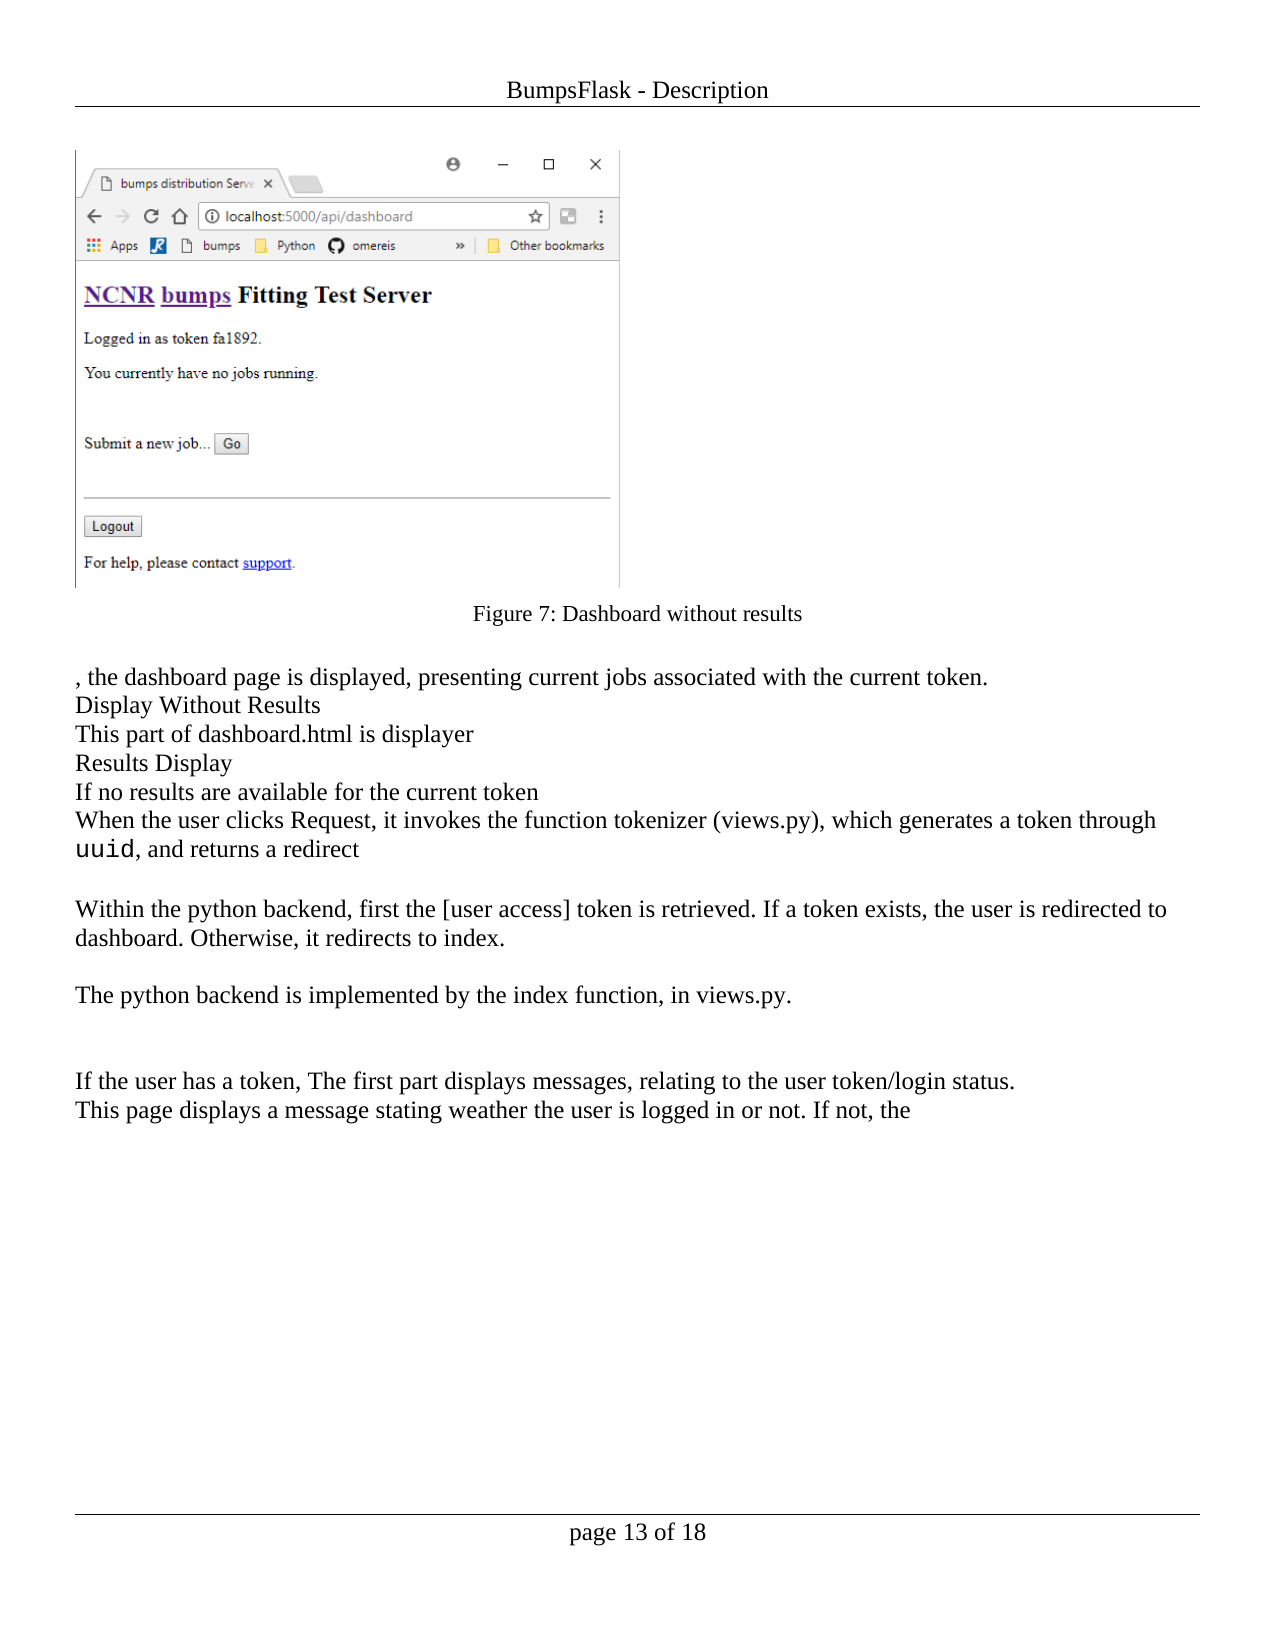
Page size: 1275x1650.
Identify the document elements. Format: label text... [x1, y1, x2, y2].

text If no results are available for the current token [75, 777, 1200, 806]
text , the dashboard page is displayed, presenting current jobs associated with the current token. [75, 662, 1200, 691]
picture [75, 150, 620, 588]
text Results Display [75, 748, 1200, 777]
text Within the python backend, first the [user access] token is retrieved. If a token exists, the user is redirected to dashboard. Otherwise, it redirects to index. [75, 894, 1200, 951]
text This page displays a message stating weather the user is logged in or not. If not, the [75, 1095, 1200, 1124]
text If the user has a token, The first part displays messages, relating to the user token/login status. [75, 1066, 1200, 1095]
text When the user clicks Request, it invokes the function tokenizer (views.py), which generates a token through uuid, and returns a redirect [75, 806, 1200, 865]
text The python backend is implemented by the index function, in views.py. [75, 980, 1200, 1009]
text Figure 7: Dashboard without results [75, 601, 1200, 627]
text This part of dashboard.html is displayer [75, 719, 1200, 748]
text Display Without Results [75, 691, 1200, 719]
